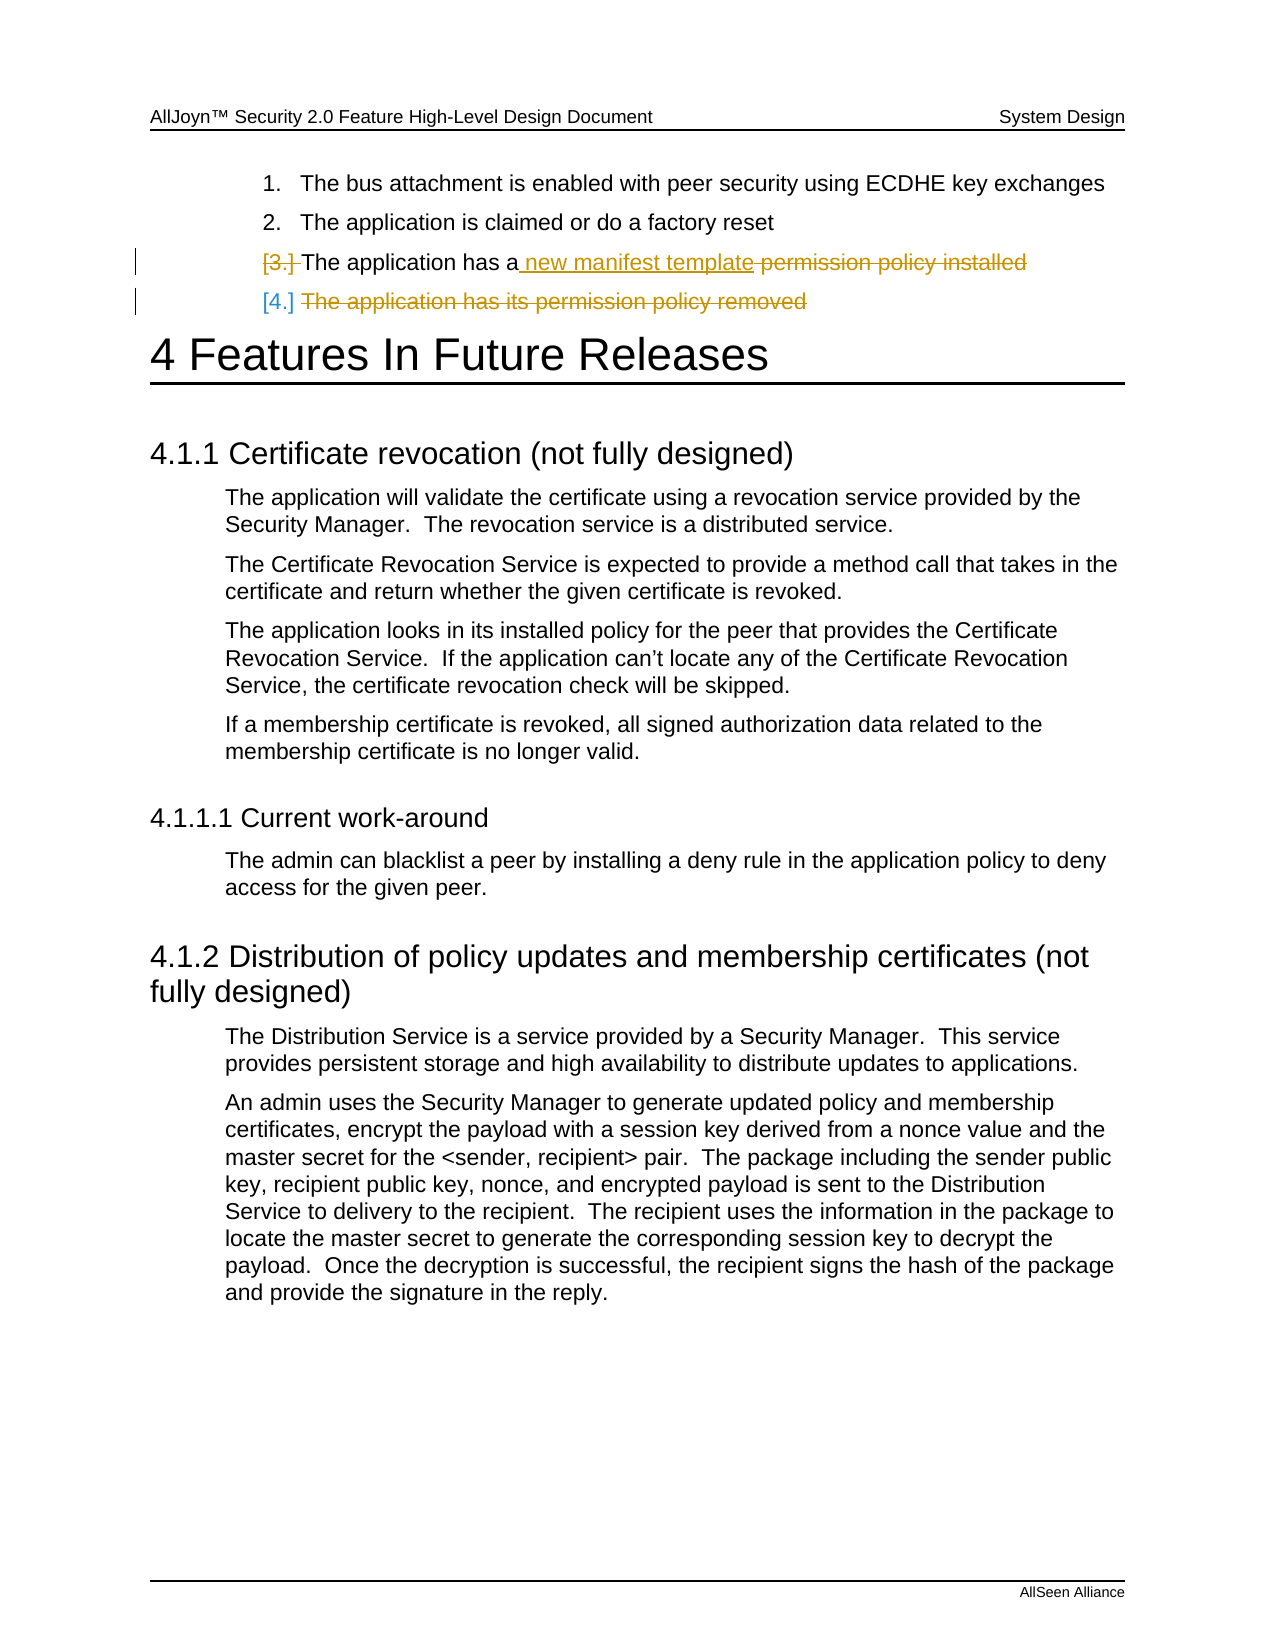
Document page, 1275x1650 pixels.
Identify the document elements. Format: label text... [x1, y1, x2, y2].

list The application is claimed or do a factory reset [262, 208, 1125, 235]
text The Distribution Service is a service provided by a Security Manager. This service provides persistent storage and high availability to distribute updates to applications. [225, 1022, 1125, 1076]
text The Certificate Revocation Service is expected to provide a method call that takes in the certificate and return whether the given certificate is revoked. [225, 550, 1125, 604]
text If a membership certificate is revoked, all signed authorization data related to the membership certificate is no longer valid. [225, 711, 1125, 765]
text An admin uses the Security Manager to generate updated policy and membership certificates, encrypt the payload with a session key derived from a nonce value and the master secret for the <sender, recipient> pair. The package including the sender public key, recipient public key, nonce, and encrypted payload is sent to the Distribution Service to delivery to the recipient. The recipient uses the information in the package to locate the master secret to generate the corresponding session key to decrypt the payload. Once the decryption is successful, the recipient signs the hash of the package and provide the signature in the reply. [225, 1089, 1125, 1305]
subtitle Distribution of policy updates and membership certificates (not fully designed) [150, 938, 1125, 1009]
text The admin can blacklist a peer by installing a deny rule in the application policy to deny access for the given peer. [225, 846, 1125, 900]
subtitle Certificate revocation (not fully designed) [150, 435, 1125, 471]
subtitle Features In Future Releases [150, 327, 1125, 382]
list The bus attachment is enabled with peer security using ECDHE key exchanges [262, 169, 1125, 196]
subtitle Current work-around [150, 802, 1125, 833]
text The application will validate the certificate using a revocation service provided by the Security Manager. The revocation service is a distributed service. [225, 483, 1125, 538]
list The application has a [262, 248, 1125, 275]
text The application looks in its installed policy for the peer that provides the Certificate Revocation Service. If the application can’t locate any of the Certificate Revocation Service, the certificate revocation check will be skipped. [225, 617, 1125, 698]
